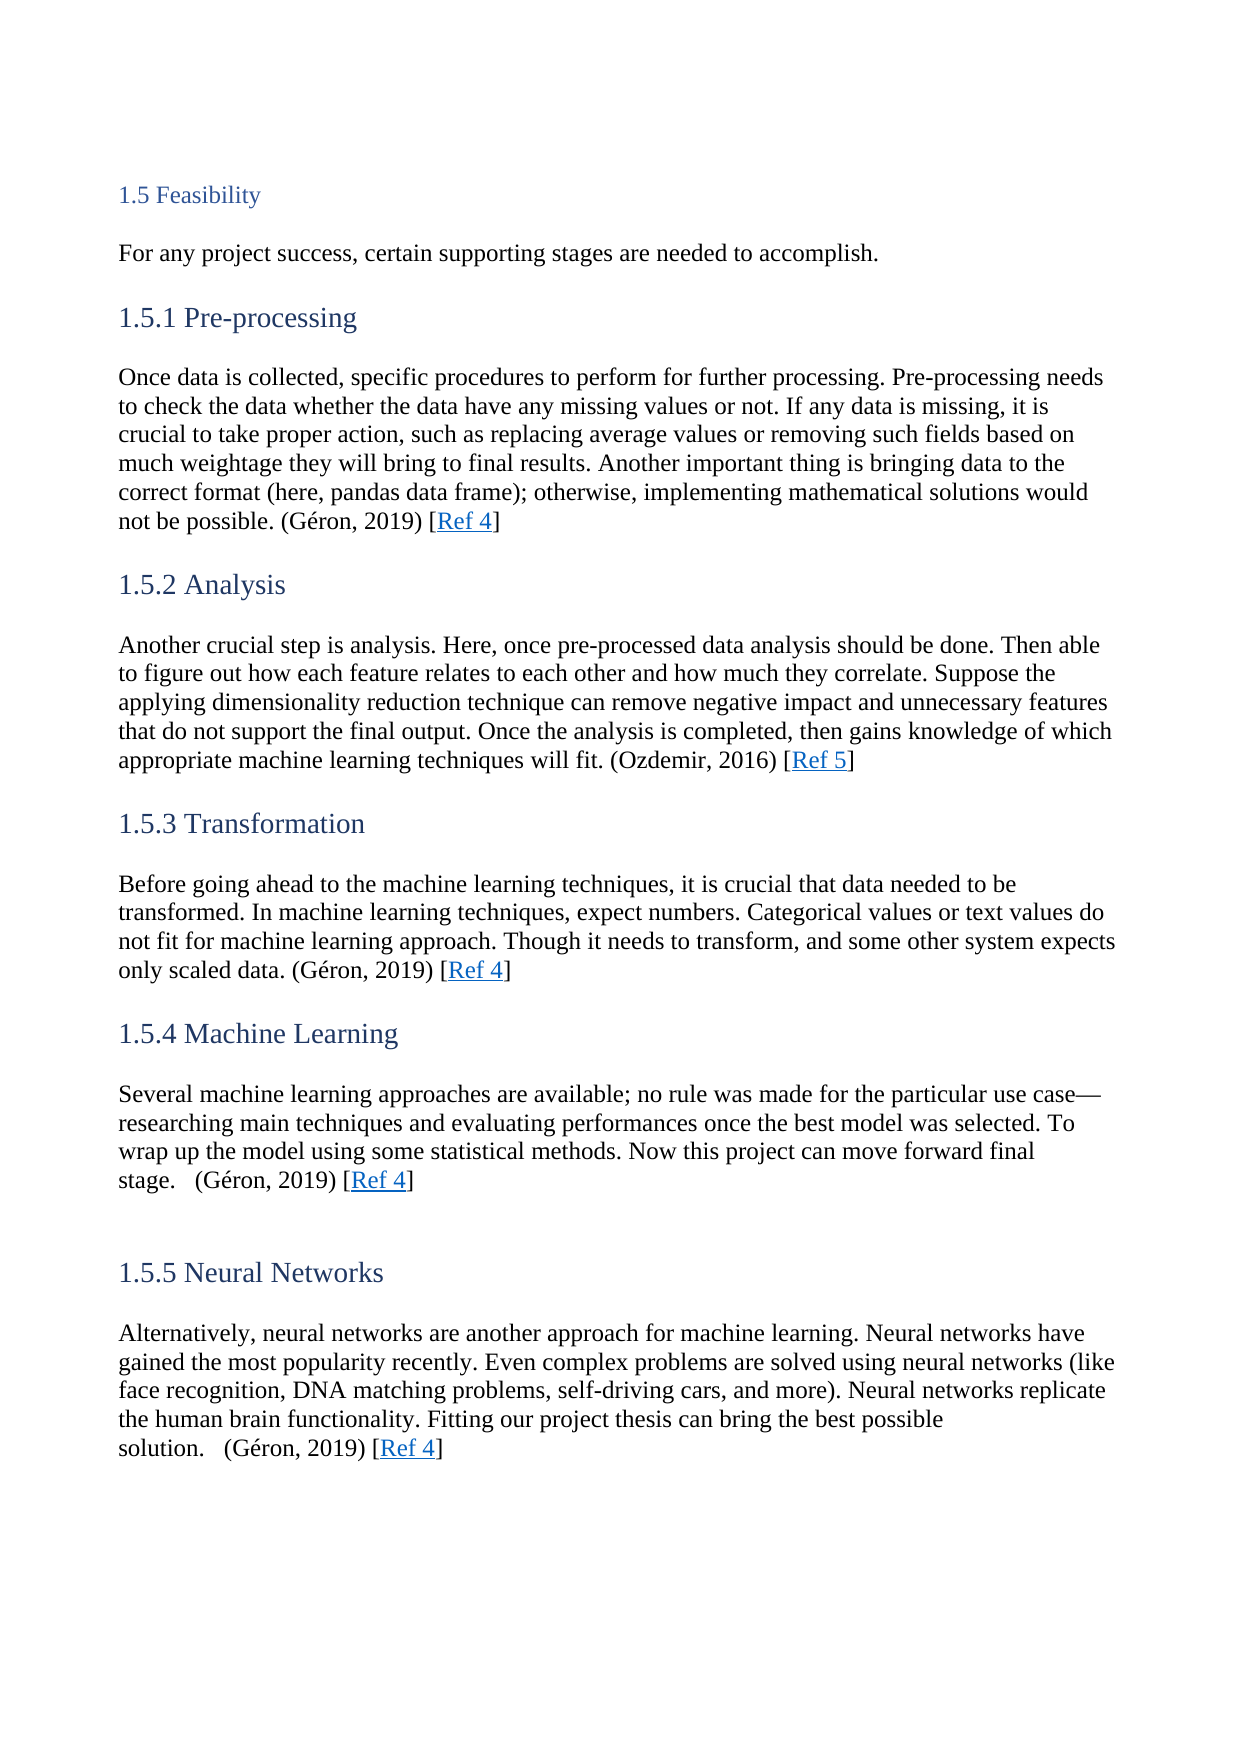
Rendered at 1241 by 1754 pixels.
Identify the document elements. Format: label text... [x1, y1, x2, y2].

subtitle 1.5 Feasibility [118, 181, 1122, 209]
text Alternatively, neural networks are another approach for machine learning. Neural networks have gained the most popularity recently. Even complex problems are solved using neural networks (like face recognition, DNA matching problems, self-driving cars, and more). Neural networks replicate the human brain functionality. Fitting our project thesis can bring the best possible solution. (Géron, 2019) [Ref 4] [118, 1318, 1122, 1462]
text Several machine learning approaches are available; no rule was made for the particular use case—researching main techniques and evaluating performances once the best model was selected. To wrap up the model using some statistical methods. Now this project can move forward final stage. (Géron, 2019) [Ref 4] [118, 1079, 1122, 1194]
subtitle 1.5.2 Analysis [118, 567, 1122, 601]
text Once data is collected, specific procedures to perform for further processing. Pre-processing needs to check the data whether the data have any missing values or not. If any data is missing, it is crucial to take proper action, such as replacing average values or removing such fields based on much weightage they will bring to final results. Another important thing is bringing data to the correct format (here, pandas data frame); otherwise, implementing mathematical solutions would not be possible. (Géron, 2019) [Ref 4] [118, 362, 1122, 534]
text For any project success, certain supporting stages are needed to accomplish. [118, 238, 1122, 267]
subtitle 1.5.3 Transformation [118, 806, 1122, 840]
subtitle 1.5.1 Pre-processing [118, 300, 1122, 333]
subtitle 1.5.4 Machine Learning [118, 1017, 1122, 1050]
subtitle 1.5.5 Neural Networks [118, 1256, 1122, 1289]
text Another crucial step is analysis. Here, once pre-processed data analysis should be done. Then able to figure out how each feature relates to each other and how much they correlate. Suppose the applying dimensionality reduction technique can remove negative impact and unnecessary features that do not support the final output. Once the analysis is completed, then gains knowledge of which appropriate machine learning techniques will fit. (Ozdemir, 2016) [Ref 5] [118, 630, 1122, 773]
text Before going ahead to the machine learning techniques, it is crucial that data needed to be transformed. In machine learning techniques, expect numbers. Categorical values or text values do not fit for machine learning approach. Though it needs to transform, and some other system expects only scaled data. (Géron, 2019) [Ref 4] [118, 869, 1122, 984]
